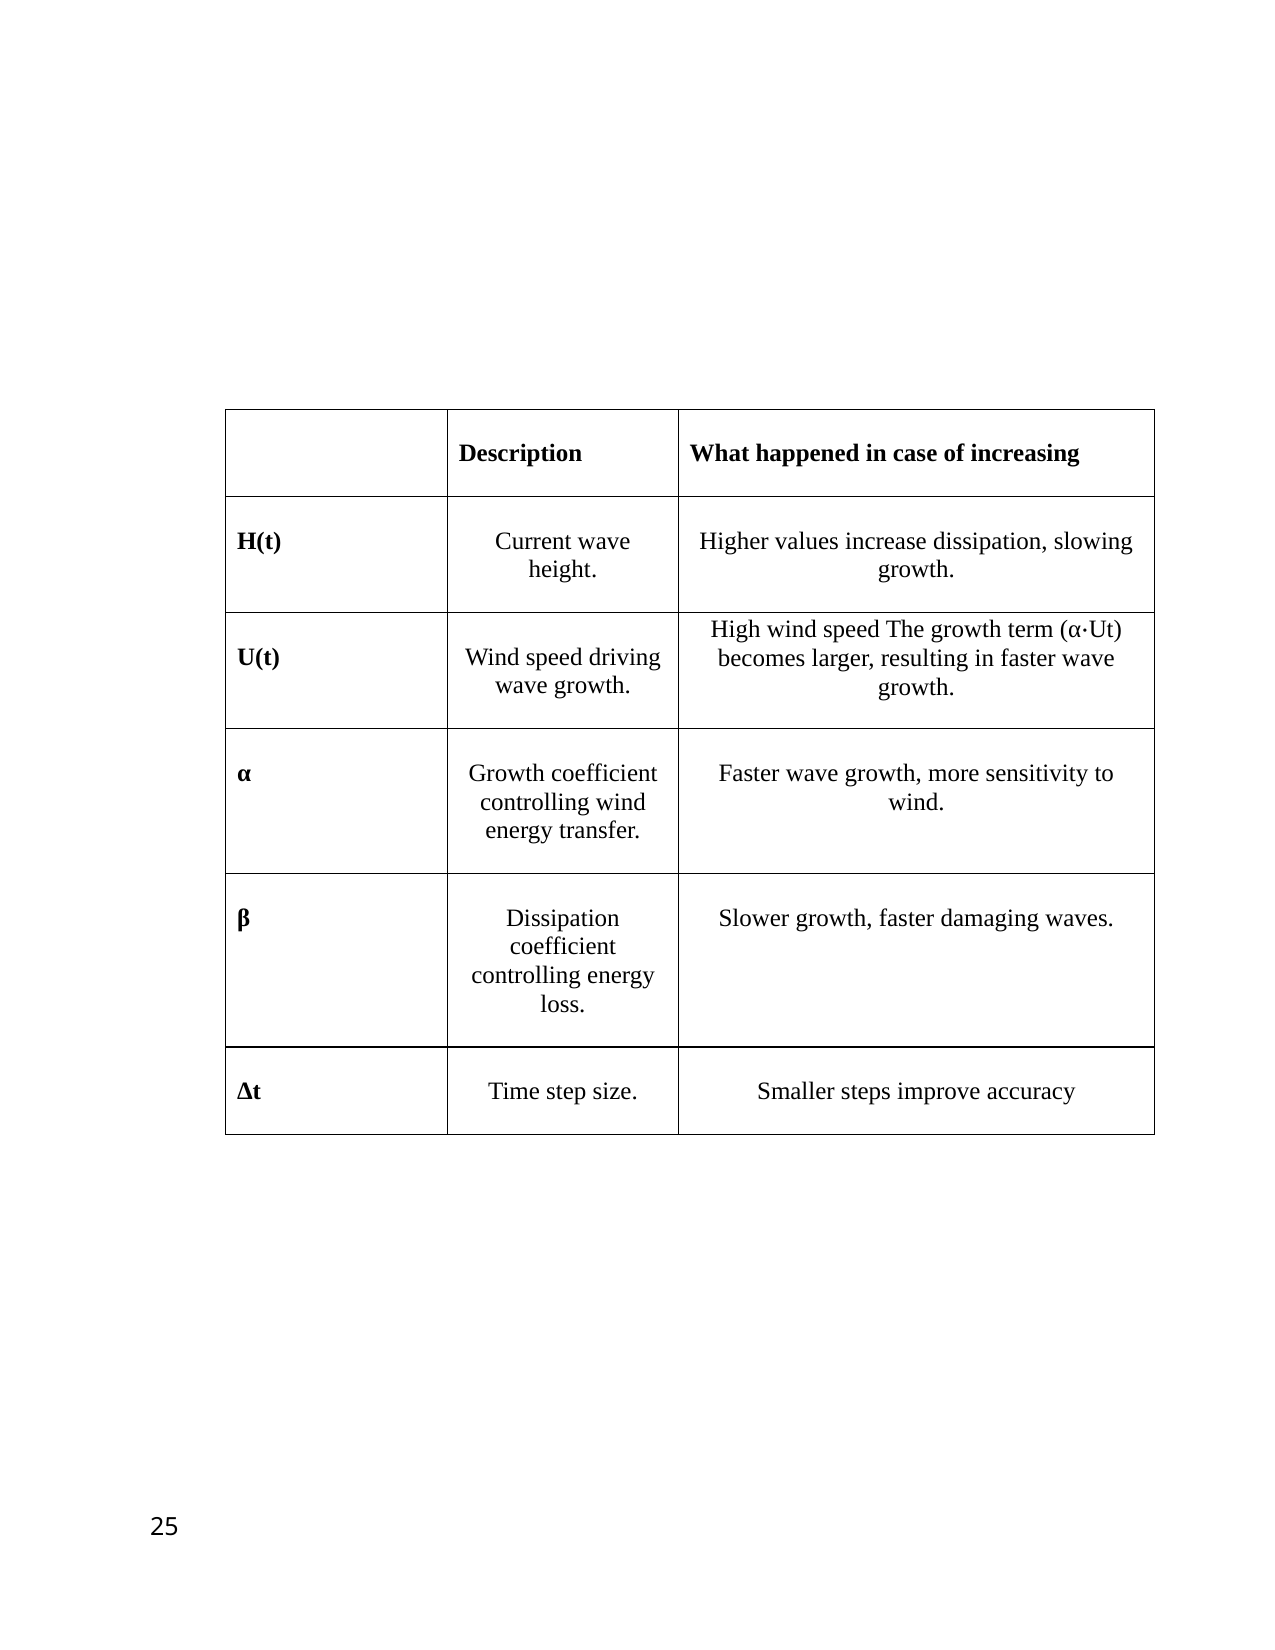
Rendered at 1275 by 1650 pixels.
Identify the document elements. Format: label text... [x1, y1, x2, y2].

table_cell High wind speed The growth term (α⋅Ut) becomes larger, resulting in faster wave growth. [679, 613, 1154, 728]
table_cell Time step size. [448, 1048, 678, 1134]
table_cell Slower growth, faster damaging waves. [679, 874, 1154, 1046]
table_cell Faster wave growth, more sensitivity to wind. [679, 729, 1154, 873]
table_cell U(t) [226, 613, 447, 728]
table_header Description [448, 410, 678, 496]
table_cell Smaller steps improve accuracy [679, 1048, 1154, 1134]
table_cell Growth coefficient controlling wind energy transfer. [448, 729, 678, 873]
table_cell Wind speed driving wave growth. [448, 613, 678, 728]
table_cell Δt [226, 1048, 447, 1134]
table_cell α [226, 729, 447, 873]
table_cell Higher values increase dissipation, slowing growth. [679, 497, 1154, 612]
table_cell β [226, 874, 447, 1046]
table_header What happened in case of increasing [679, 410, 1154, 496]
table_cell Current wave height. [448, 497, 678, 612]
table_cell H(t) [226, 497, 447, 612]
table_cell Dissipation coefficient controlling energy loss. [448, 874, 678, 1046]
table_header [226, 410, 447, 496]
